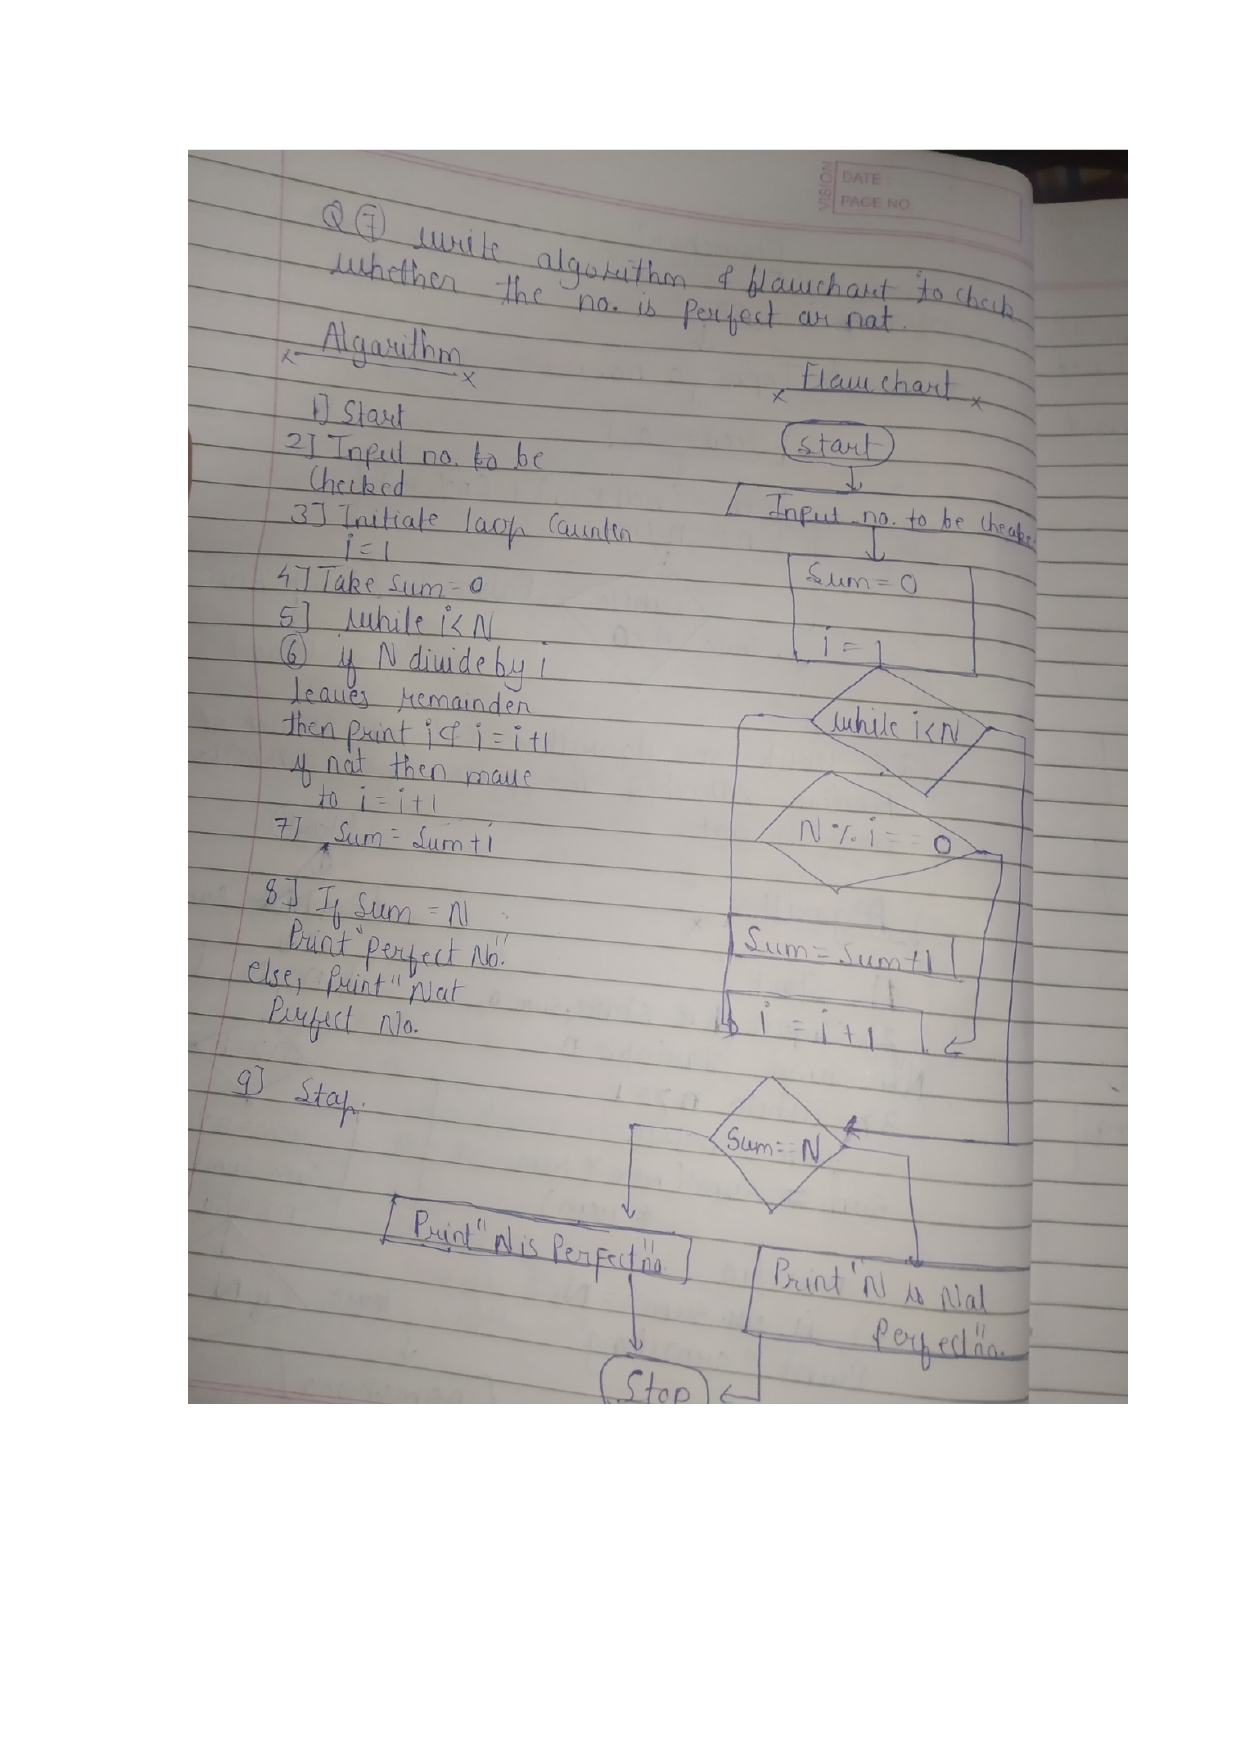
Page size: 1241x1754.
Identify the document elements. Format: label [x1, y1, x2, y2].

picture [189, 151, 1128, 1403]
